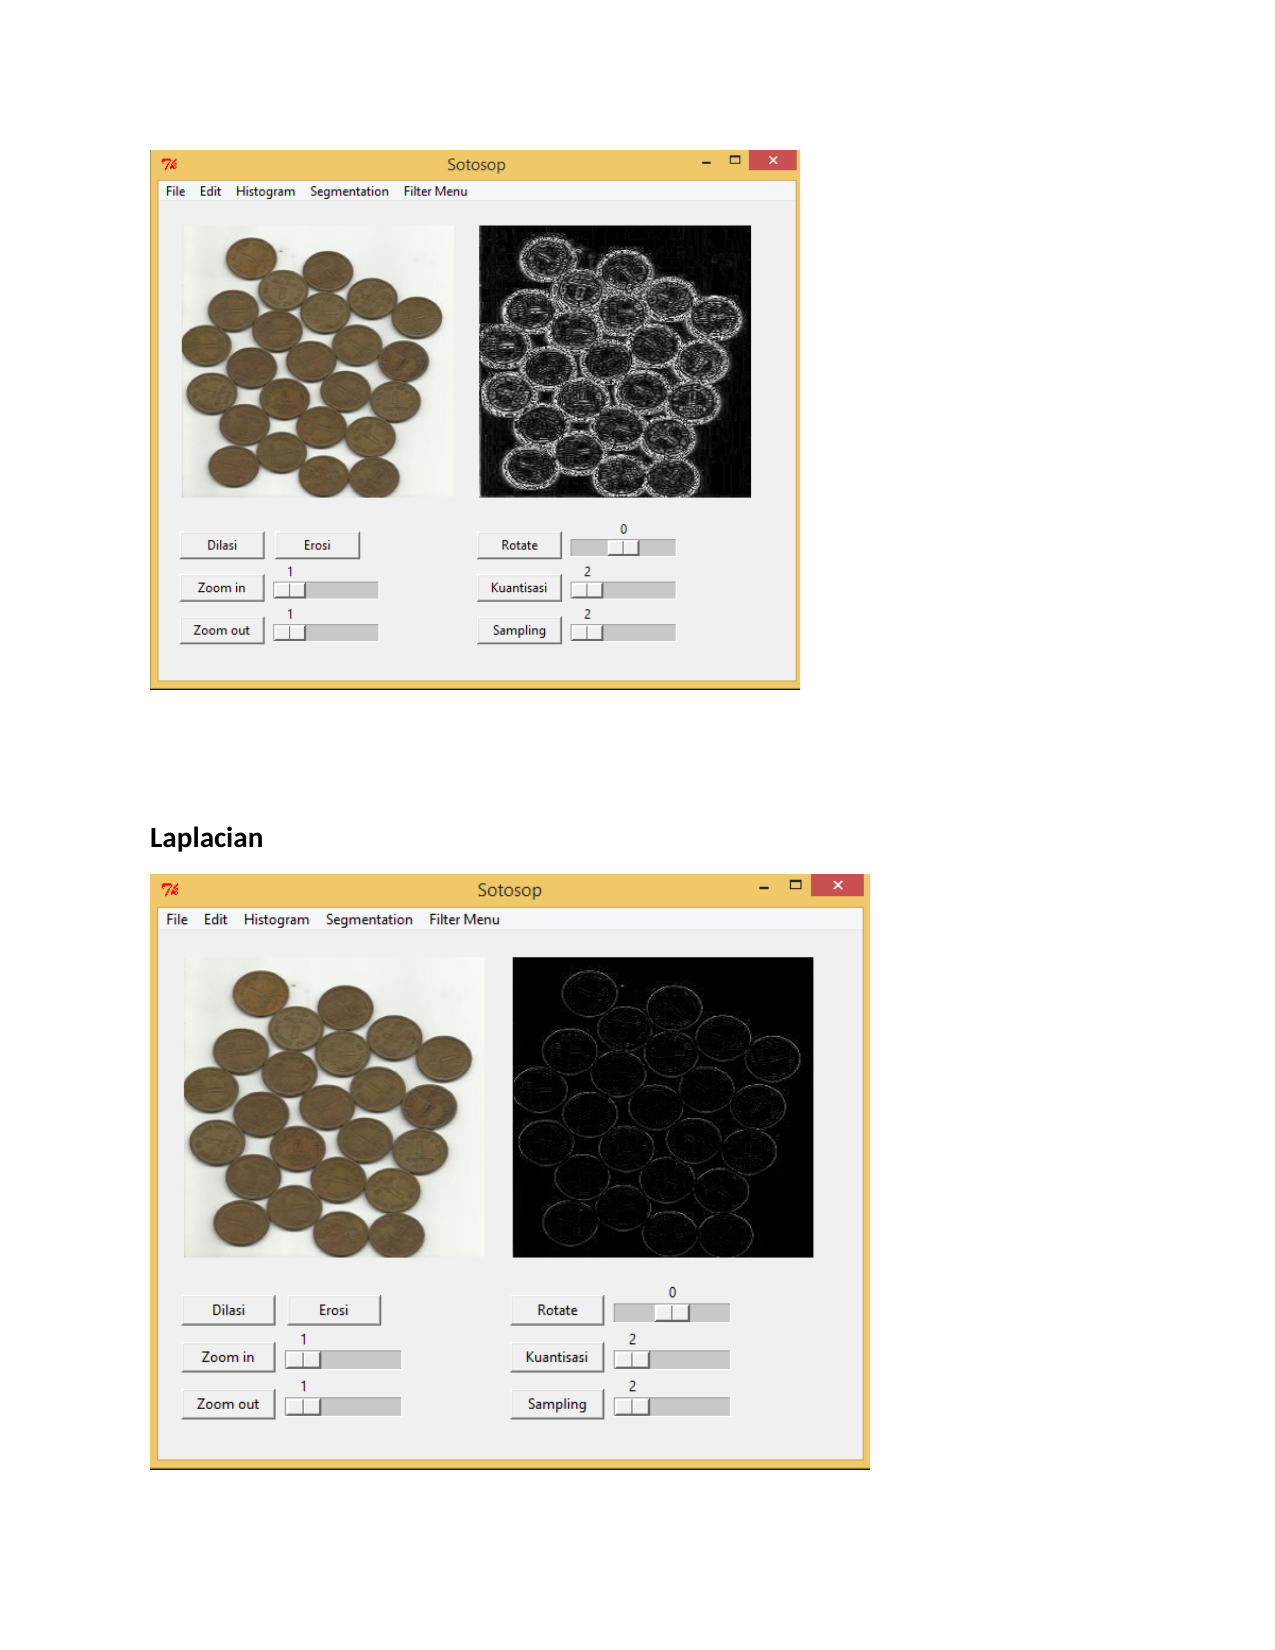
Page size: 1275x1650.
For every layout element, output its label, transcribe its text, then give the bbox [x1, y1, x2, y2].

picture [150, 150, 801, 690]
text Laplacian [150, 819, 1125, 855]
picture [150, 874, 871, 1470]
